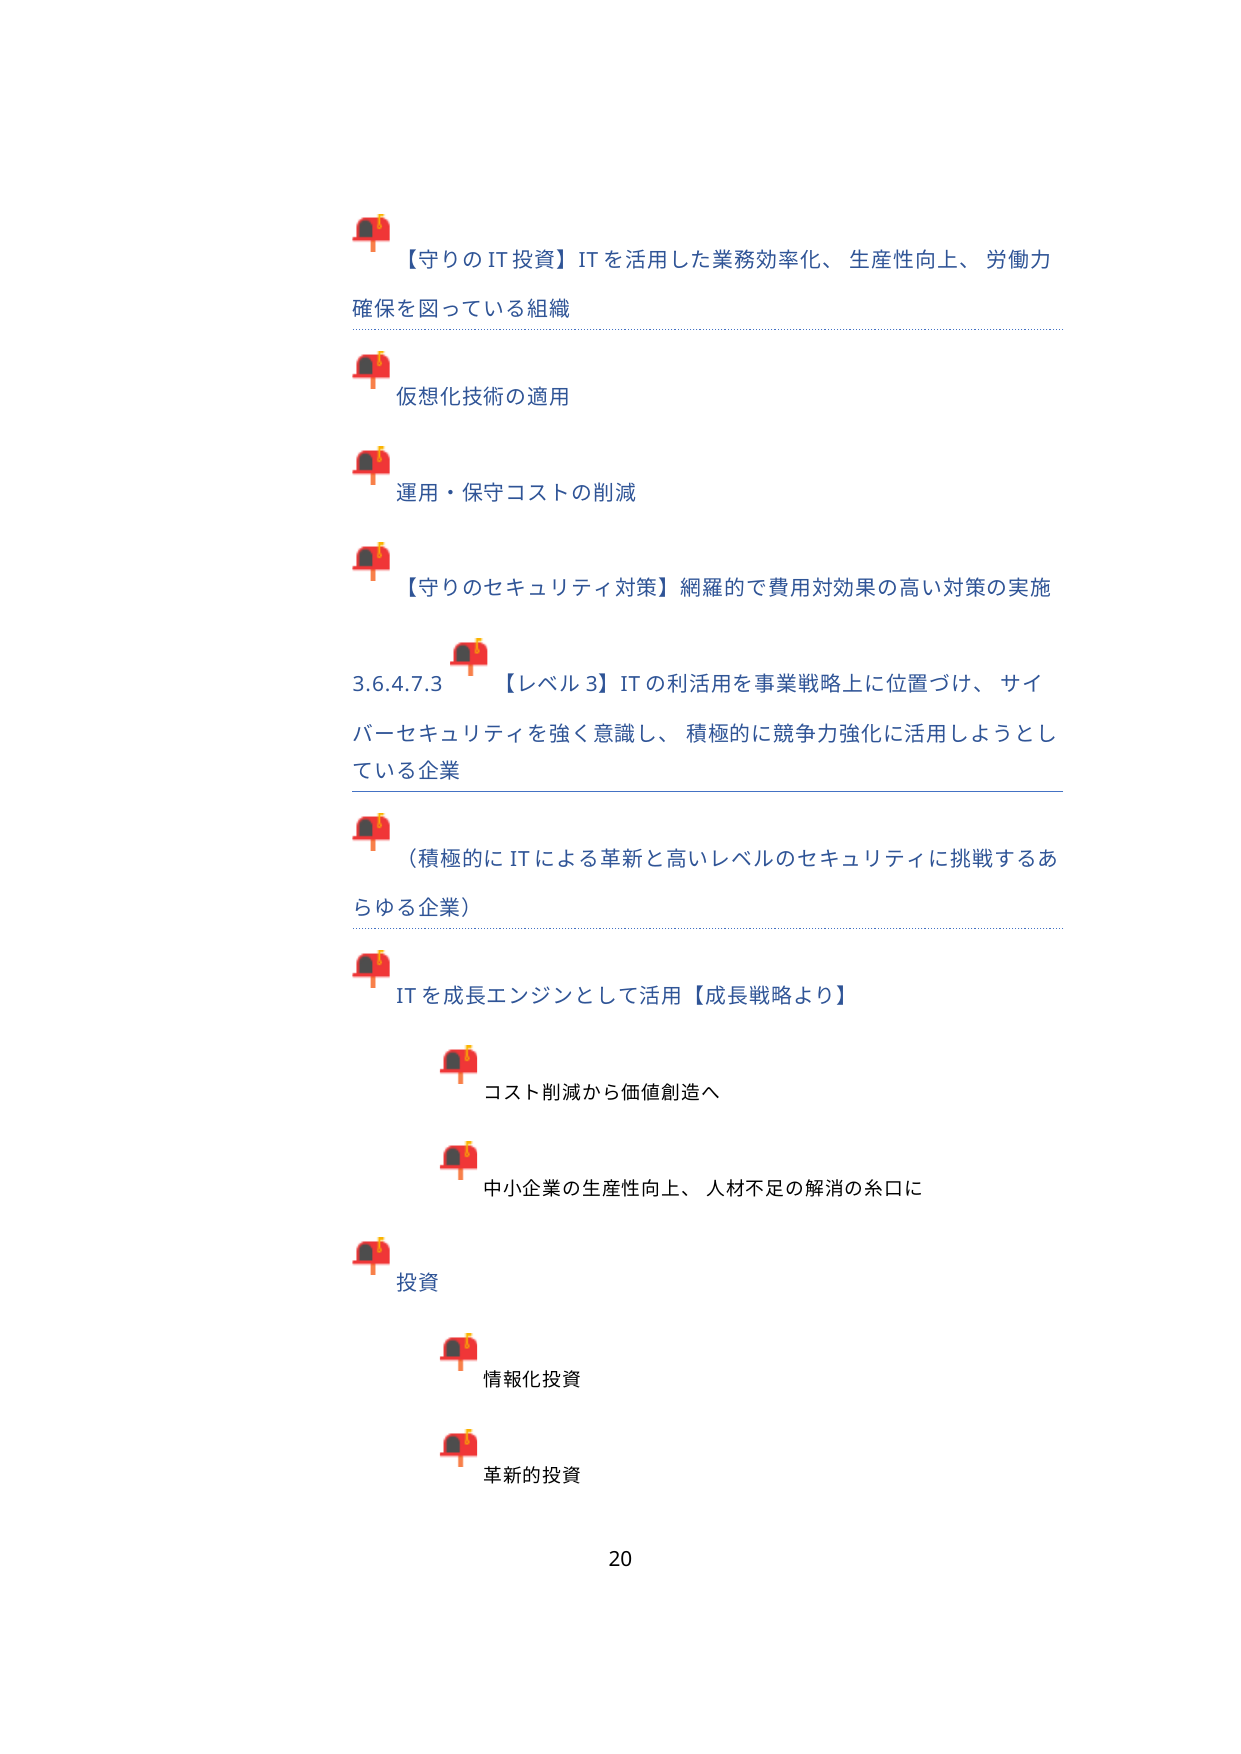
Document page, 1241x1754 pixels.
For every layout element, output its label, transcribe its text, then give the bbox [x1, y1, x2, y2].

text 投資 [352, 1237, 1063, 1312]
picture [352, 1237, 390, 1275]
text 仮想化技術の適用 [352, 351, 1063, 426]
picture [439, 1429, 478, 1467]
text 情報化投資 [440, 1333, 1063, 1408]
text 【守りのセキュリティ対策】網羅的で費用対効果の高い対策の実施 [352, 543, 1063, 618]
text 革新的投資 [440, 1429, 1063, 1504]
picture [439, 1333, 478, 1371]
text 中小企業の生産性向上、 人材不足の解消の糸口に [440, 1142, 1063, 1217]
picture [439, 1045, 478, 1084]
text 【レベル3】ITの利活用を事業戦略上に位置づけ、 サイバーセキュリティを強く意識し、 積極的に競争力強化に活用しようとしている企業 [352, 638, 1063, 791]
text コスト削減から価値創造へ [440, 1046, 1063, 1121]
picture [352, 542, 390, 581]
text （積極的にITによる革新と高いレベルのセキュリティに挑戦するあらゆる企業） [352, 813, 1063, 929]
picture [352, 813, 390, 851]
picture [352, 351, 390, 389]
picture [352, 950, 390, 988]
picture [439, 1141, 478, 1180]
text 【守りのIT投資】ITを活用した業務効率化、 生産性向上、 労働力確保を図っている組織 [352, 214, 1063, 330]
text ITを成長エンジンとして活用【成長戦略より】 [352, 950, 1063, 1025]
picture [450, 638, 488, 676]
text 運用・保守コストの削減 [352, 447, 1063, 522]
picture [352, 214, 390, 252]
picture [352, 446, 390, 485]
